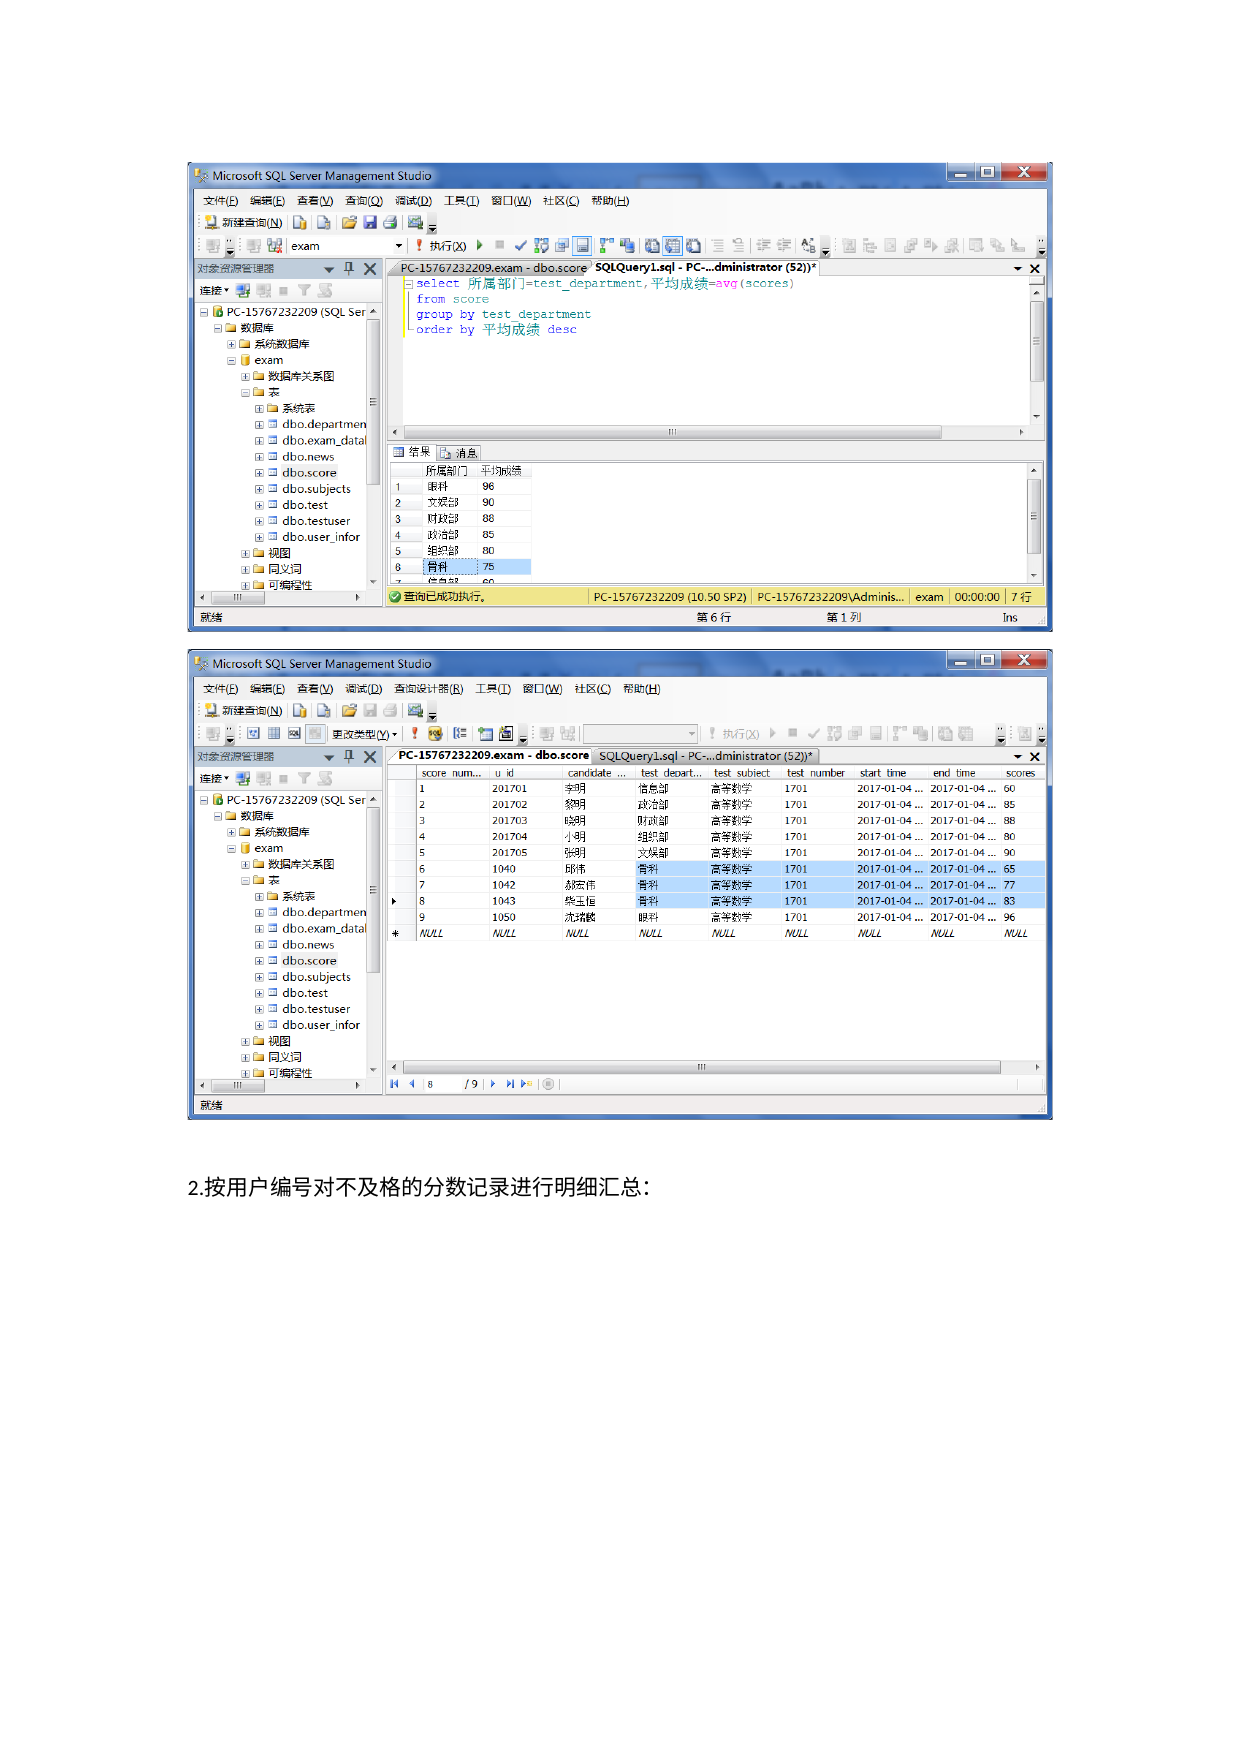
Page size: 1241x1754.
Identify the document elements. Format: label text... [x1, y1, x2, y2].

picture [187, 162, 1053, 632]
text 2.按用户编号对不及格的分数记录进行明细汇总： [187, 1169, 1053, 1202]
picture [187, 649, 1053, 1120]
